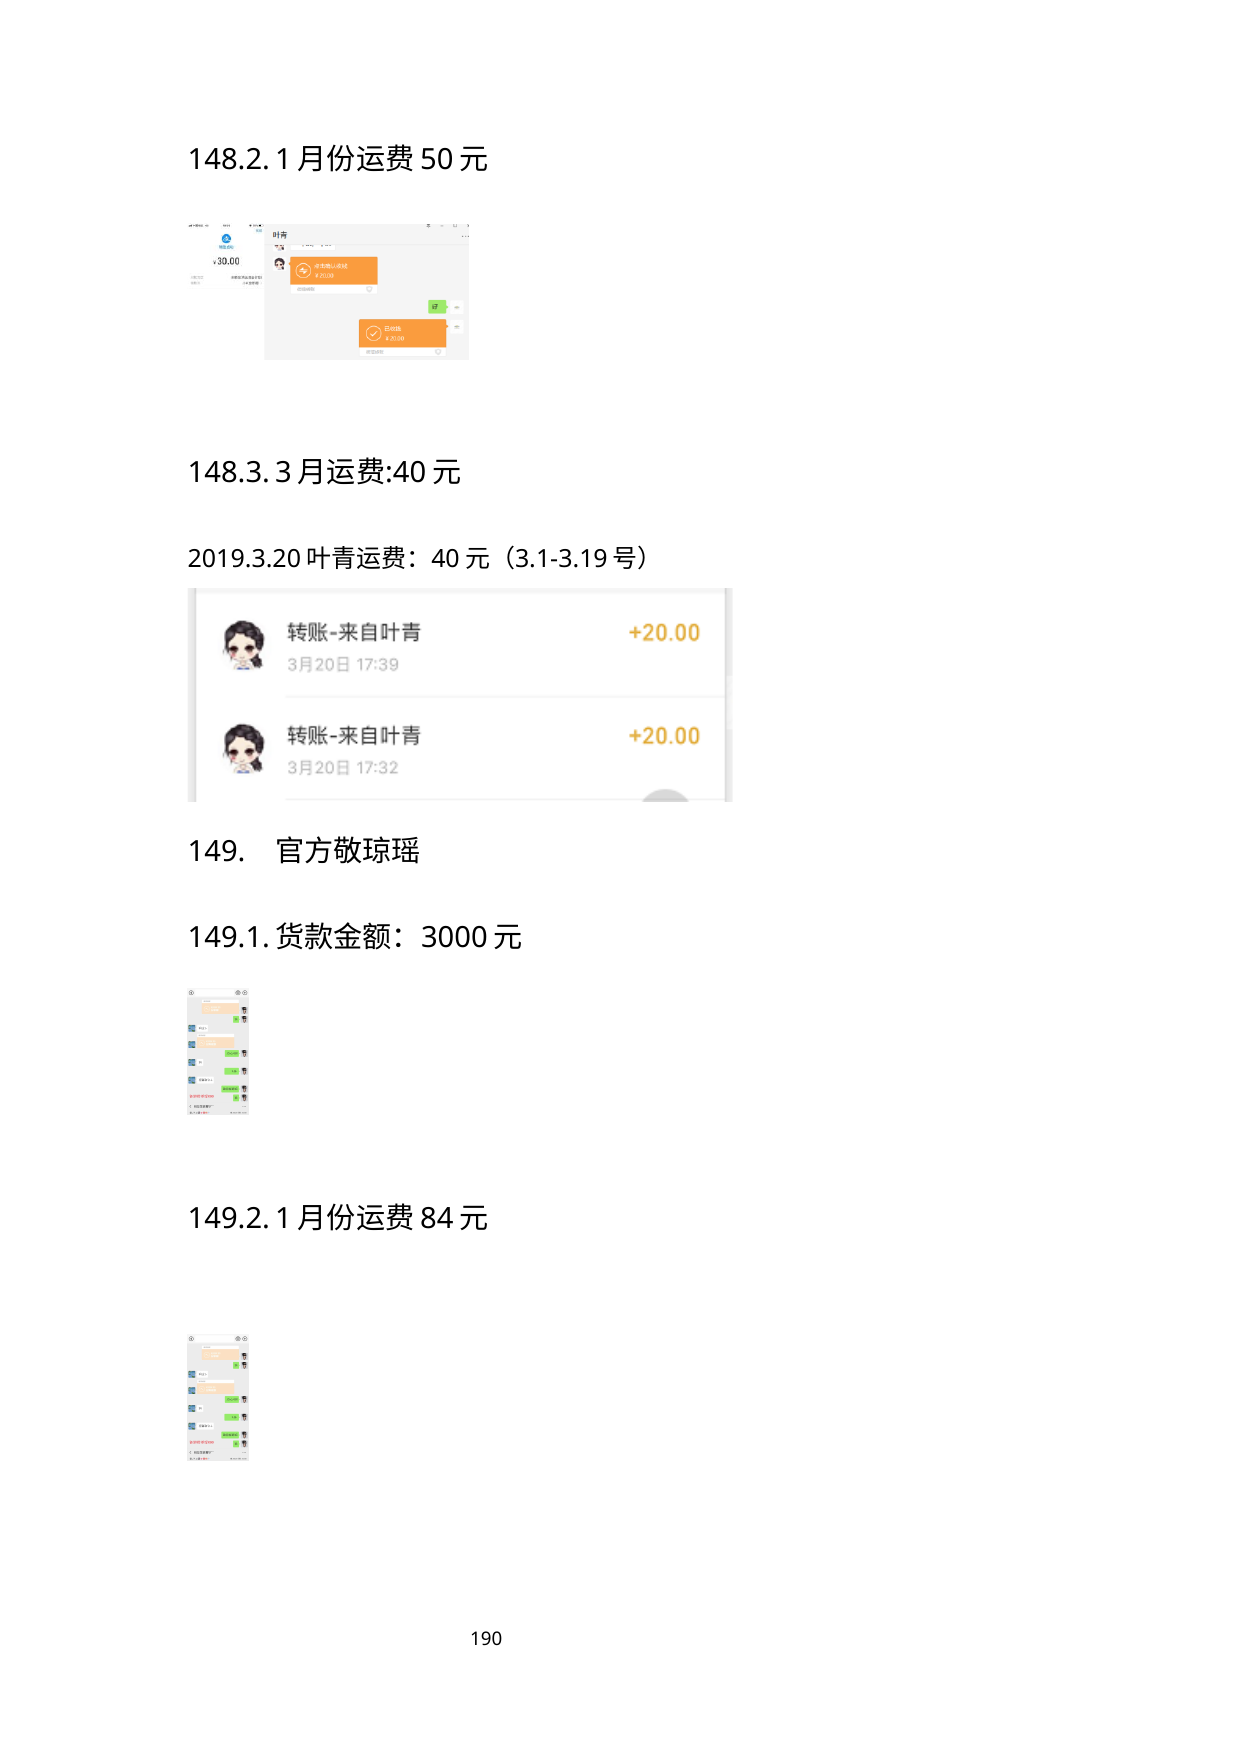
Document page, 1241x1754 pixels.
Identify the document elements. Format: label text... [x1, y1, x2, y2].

picture [187, 588, 733, 802]
subtitle 3月运费:40元 [187, 438, 1053, 503]
subtitle 1月份运费50元 [187, 124, 1053, 189]
subtitle 1月份运费84元 [187, 1184, 1053, 1249]
picture [187, 988, 249, 1115]
text 2019.3.20叶青运费：40元（3.1-3.19号） [187, 524, 1053, 589]
picture [187, 223, 469, 360]
subtitle 官方敬琼瑶 [187, 816, 1053, 881]
picture [187, 1334, 249, 1461]
subtitle 货款金额：3000元 [187, 902, 1053, 967]
